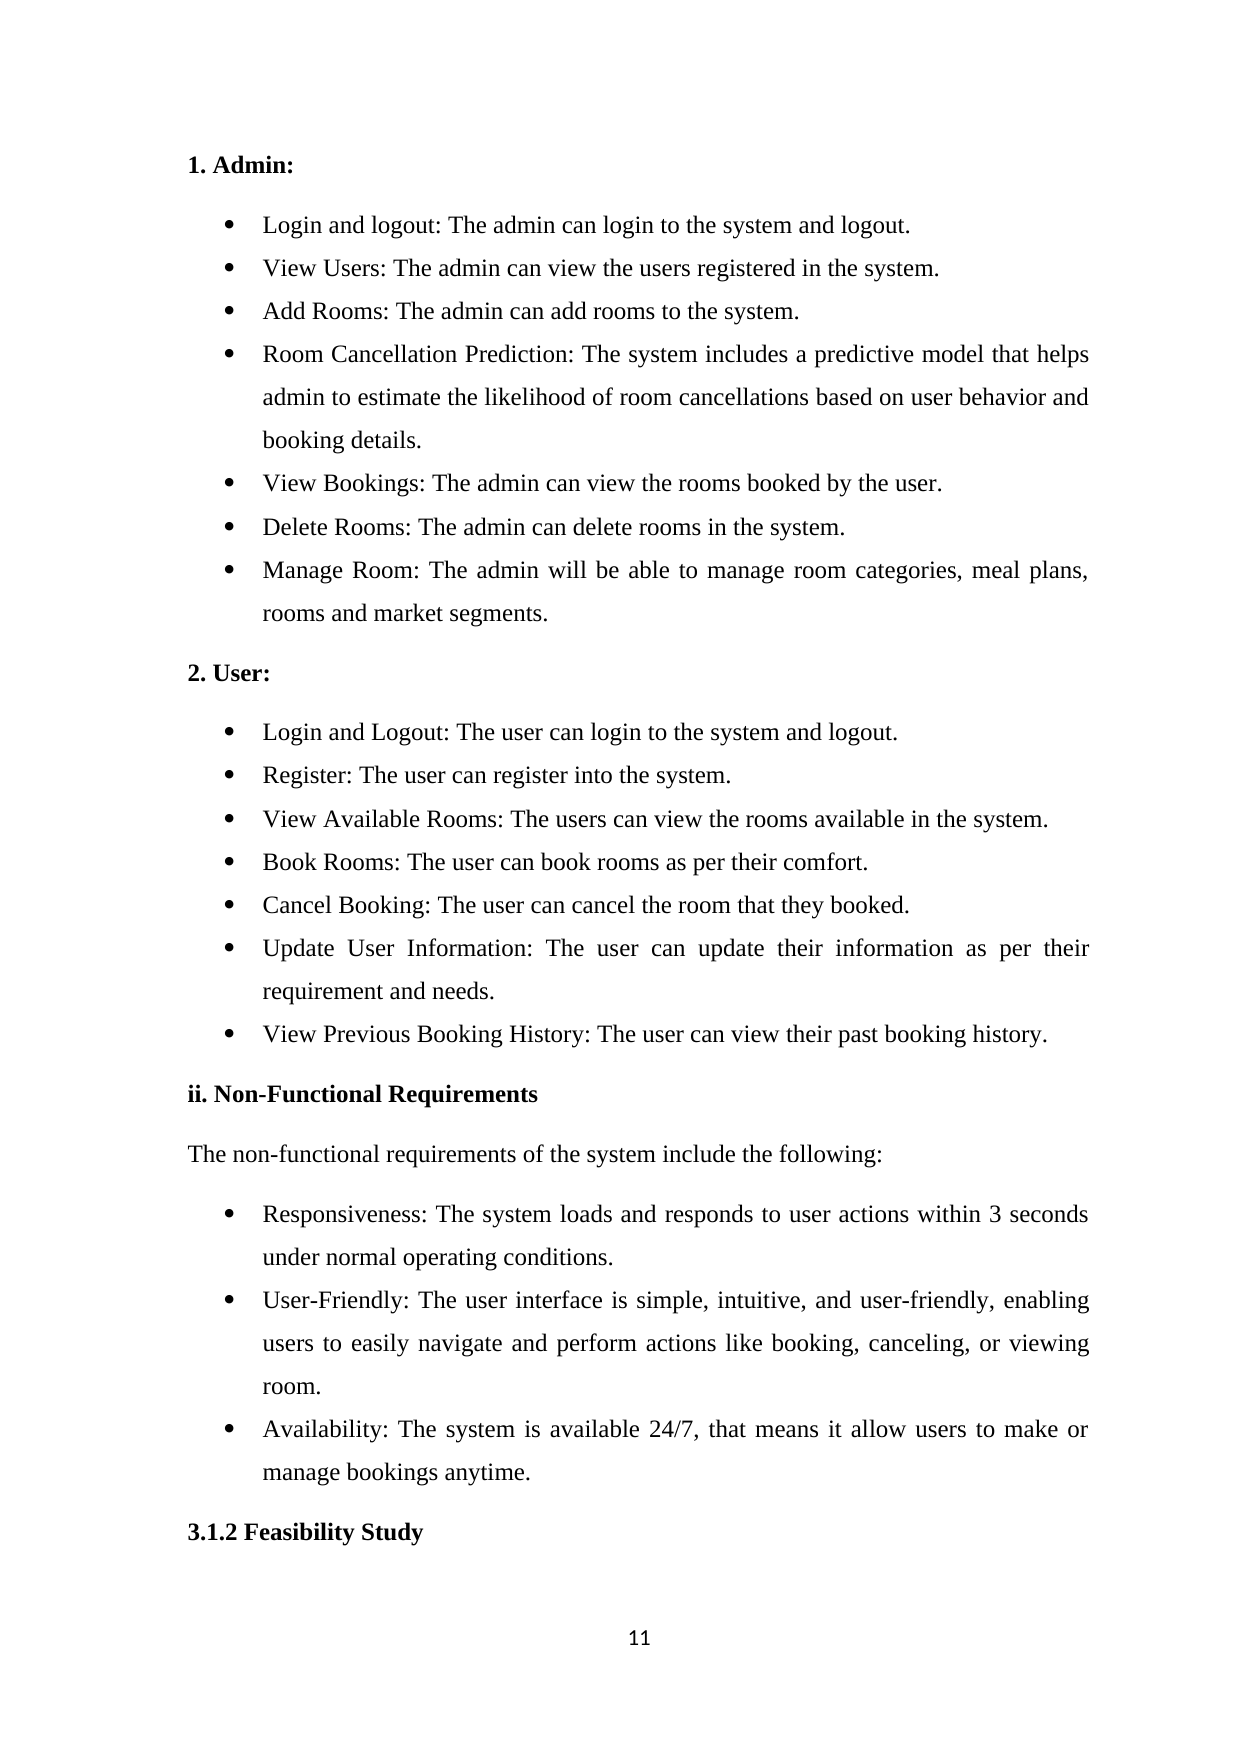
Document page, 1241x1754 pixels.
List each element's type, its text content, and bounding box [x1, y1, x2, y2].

list Responsiveness: The system loads and responds to user actions within 3 seconds under normal operating conditions. [225, 1199, 1090, 1271]
text 1. Admin: [187, 150, 1090, 179]
list View Bookings: The admin can view the rooms booked by the user. [225, 468, 1090, 497]
list Delete Rooms: The admin can delete rooms in the system. [225, 512, 1090, 540]
list Cancel Booking: The user can cancel the room that they booked. [225, 890, 1090, 919]
list View Users: The admin can view the users registered in the system. [225, 253, 1090, 282]
list Add Rooms: The admin can add rooms to the system. [225, 296, 1090, 325]
list Register: The user can register into the system. [225, 761, 1090, 789]
list Room Cancellation Prediction: The system includes a predictive model that helps admin to estimate the likelihood of room cancellations based on user behavior and booking details. [225, 339, 1090, 454]
text 2. User: [187, 658, 1090, 686]
text The non-functional requirements of the system include the following: [187, 1139, 1090, 1168]
list Login and Logout: The user can login to the system and logout. [225, 717, 1090, 746]
subtitle 3.1.2 Feasibility Study [187, 1517, 1090, 1546]
list Update User Information: The user can update their information as per their requirement and needs. [225, 933, 1090, 1005]
list User-Friendly: The user interface is simple, intuitive, and user-friendly, enabling users to easily navigate and perform actions like booking, canceling, or viewing room. [225, 1285, 1090, 1400]
list Manage Room: The admin will be able to manage room categories, meal plans, rooms and market segments. [225, 555, 1090, 627]
list Book Rooms: The user can book rooms as per their comfort. [225, 847, 1090, 876]
list Login and logout: The admin can login to the system and logout. [225, 210, 1090, 238]
text ii. Non-Functional Requirements [187, 1079, 1090, 1108]
list Availability: The system is available 24/7, that means it allow users to make or manage bookings anytime. [225, 1414, 1090, 1486]
list View Available Rooms: The users can view the rooms available in the system. [225, 804, 1090, 832]
list View Previous Booking History: The user can view their past booking history. [225, 1019, 1090, 1048]
